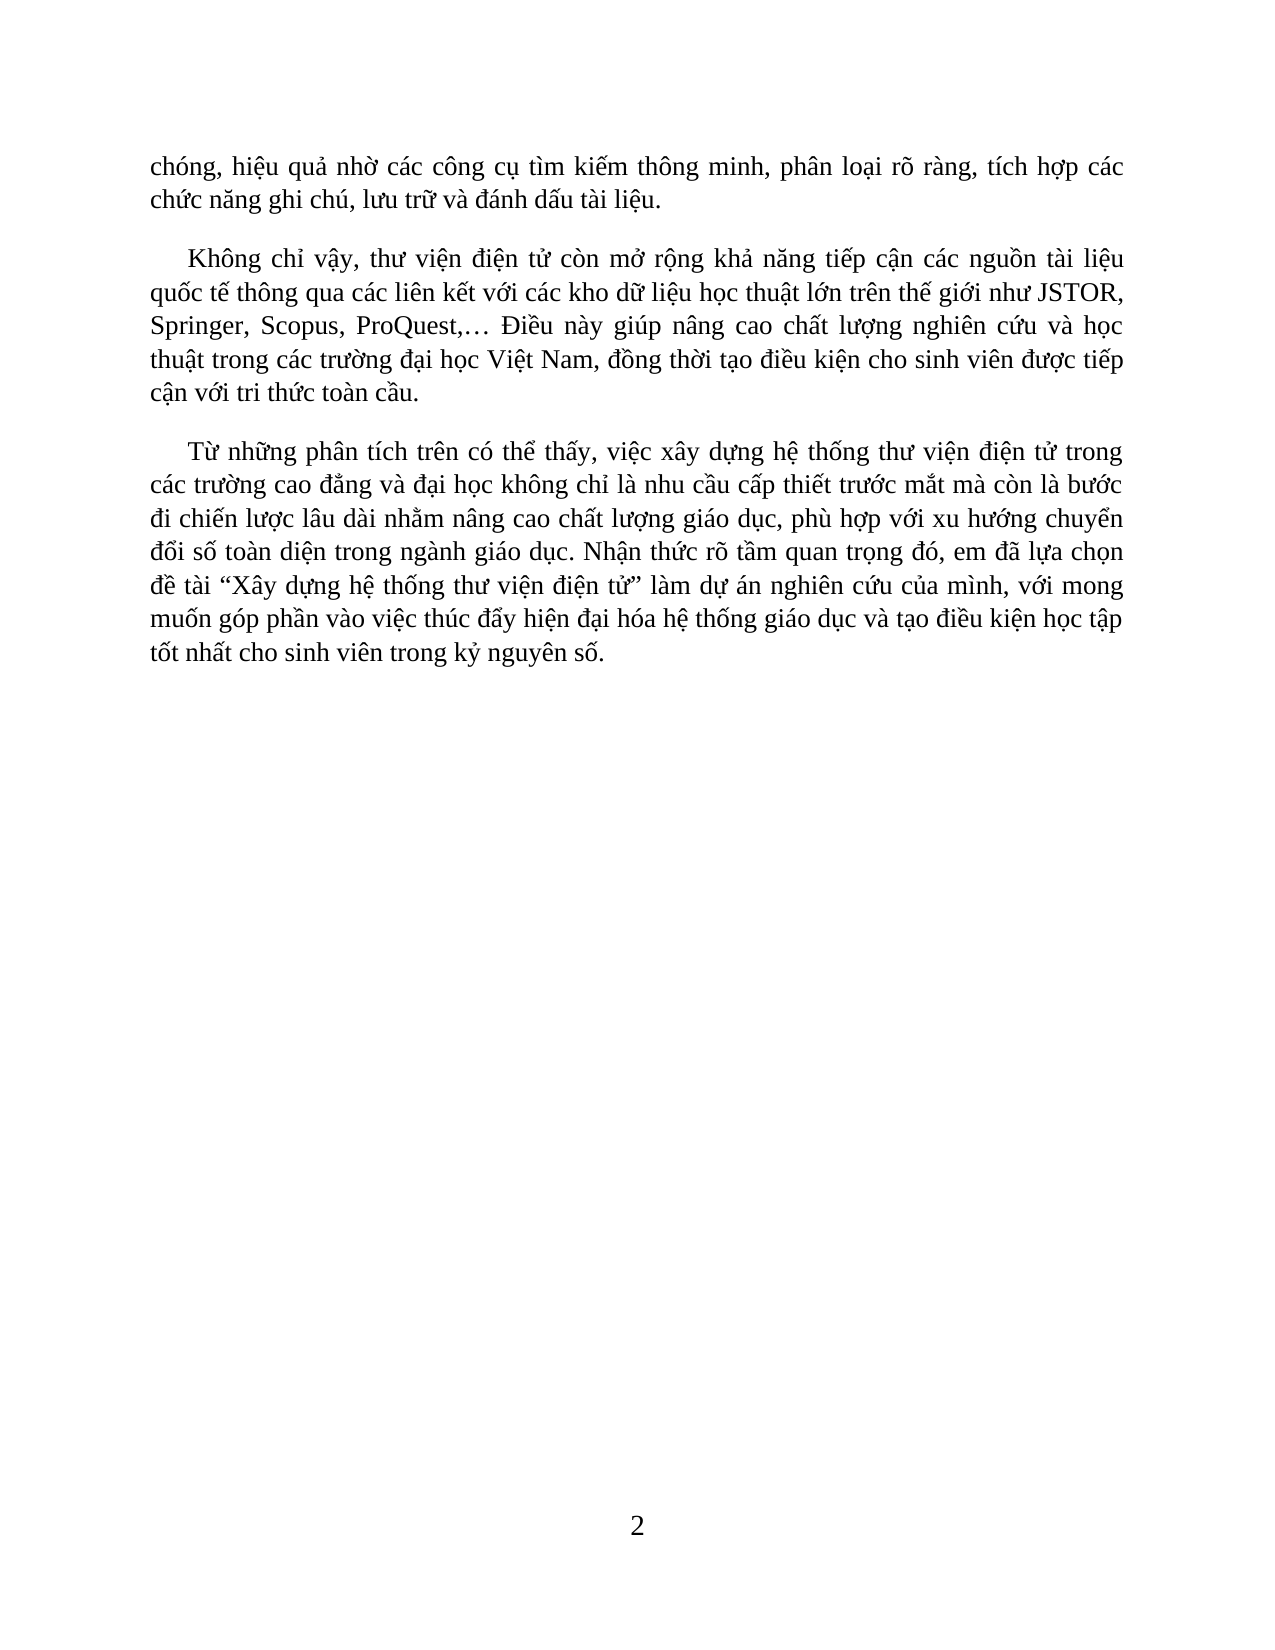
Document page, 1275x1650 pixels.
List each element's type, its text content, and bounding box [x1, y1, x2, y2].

text Từ những phân tích trên có thể thấy, việc xây dựng hệ thống thư viện điện tử trong các trường cao đẳng và đại học không chỉ là nhu cầu cấp thiết trước mắt mà còn là bước đi chiến lược lâu dài nhằm nâng cao chất lượng giáo dục, phù hợp với xu hướng chuyển đổi số toàn diện trong ngành giáo dục. Nhận thức rõ tầm quan trọng đó, em đã lựa chọn đề tài “Xây dựng hệ thống thư viện điện tử” làm dự án nghiên cứu của mình, với mong muốn góp phần vào việc thúc đẩy hiện đại hóa hệ thống giáo dục và tạo điều kiện học tập tốt nhất cho sinh viên trong kỷ nguyên số. [150, 435, 1125, 667]
text Không chỉ vậy, thư viện điện tử còn mở rộng khả năng tiếp cận các nguồn tài liệu quốc tế thông qua các liên kết với các kho dữ liệu học thuật lớn trên thế giới như JSTOR, Springer, Scopus, ProQuest,… Điều này giúp nâng cao chất lượng nghiên cứu và học thuật trong các trường đại học Việt Nam, đồng thời tạo điều kiện cho sinh viên được tiếp cận với tri thức toàn cầu. [150, 242, 1125, 407]
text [150, 150, 1125, 215]
